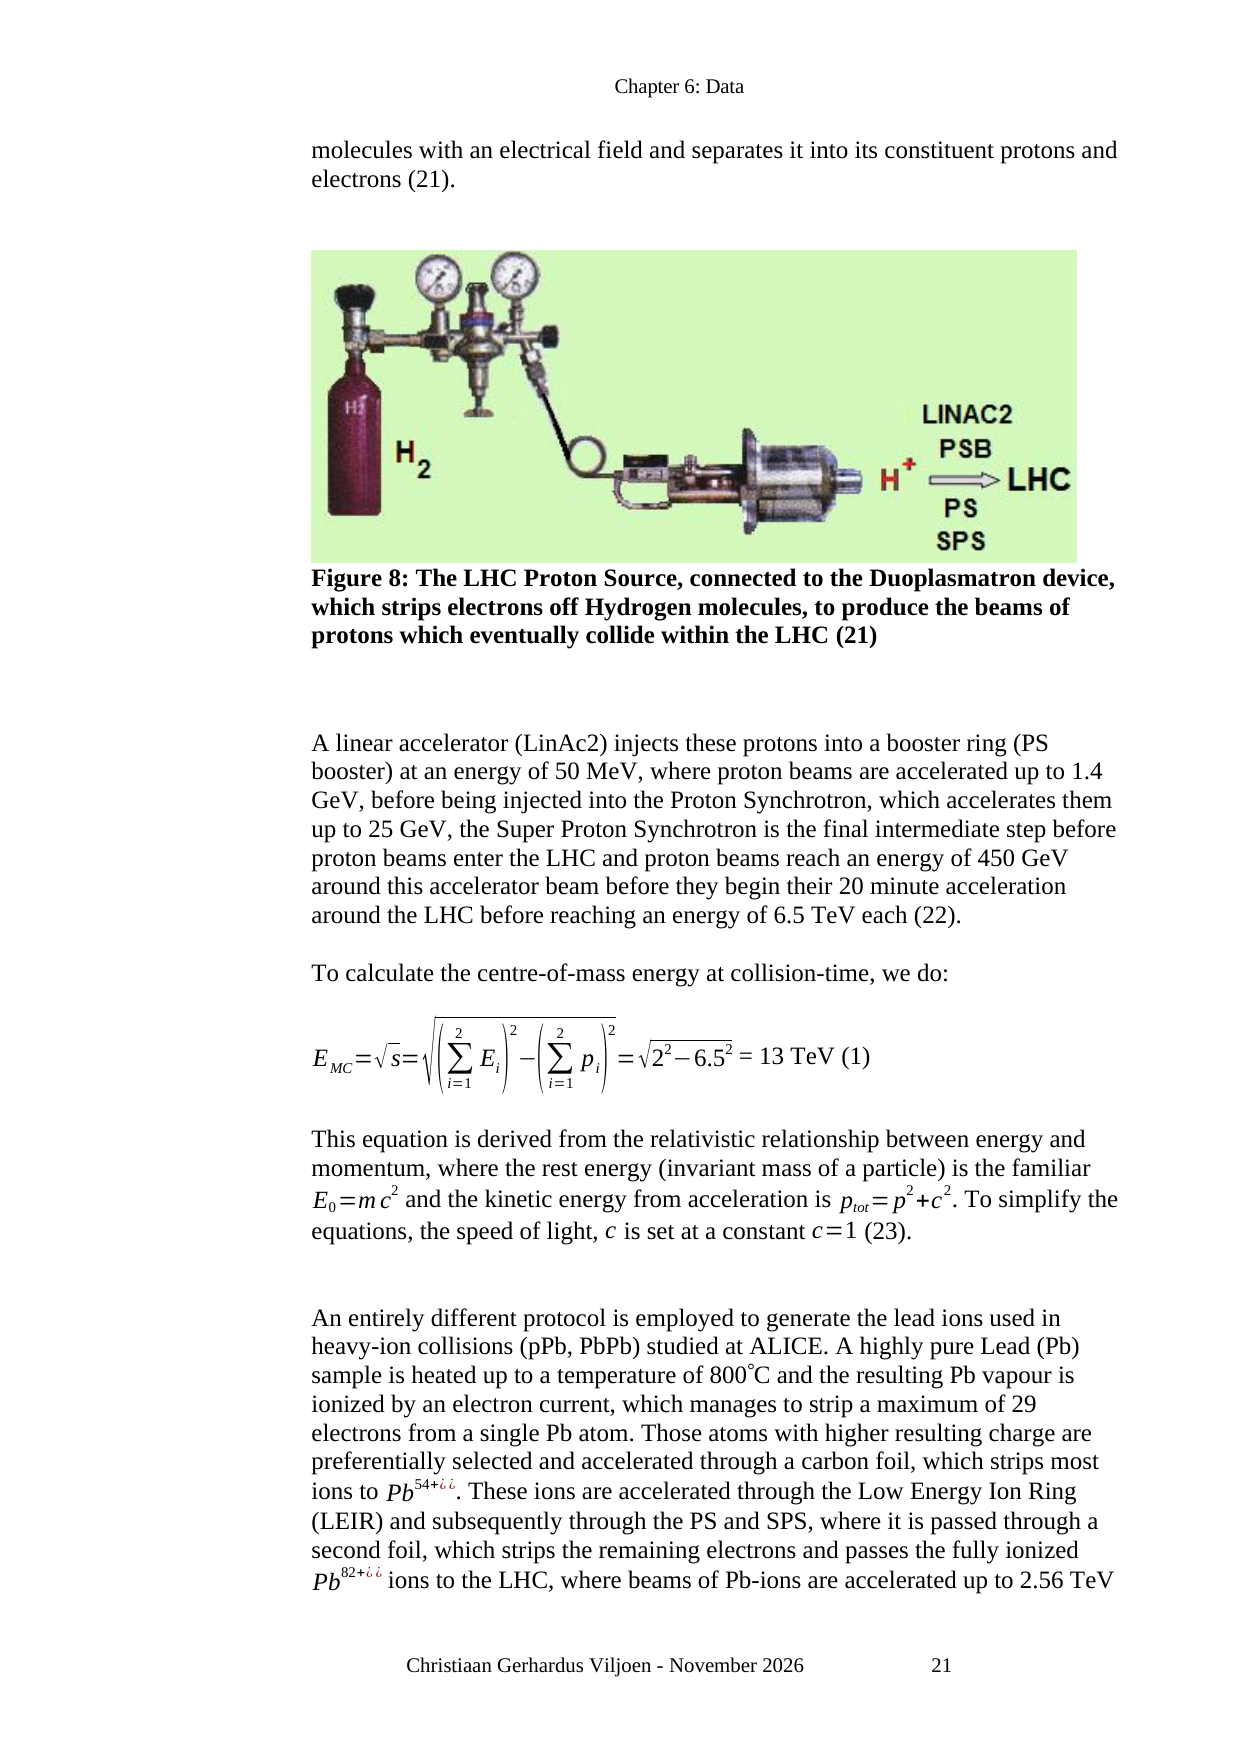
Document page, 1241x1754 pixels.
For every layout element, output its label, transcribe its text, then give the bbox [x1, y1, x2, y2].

text = 13 TeV [311, 1015, 1122, 1095]
text A linear accelerator (LinAc2) injects these protons into a booster ring (PS booster) at an energy of 50 MeV, where proton beams are accelerated up to 1.4 GeV, before being injected into the Proton Synchrotron, which accelerates them up to 25 GeV, the Super Proton Synchrotron is the final intermediate step before proton beams enter the LHC and proton beams reach an energy of 450 GeV around this accelerator beam before they begin their 20 minute acceleration around the LHC before reaching an energy of 6.5 TeV each . [311, 728, 1122, 929]
text To calculate the centre-of-mass energy at collision-time, we do: [311, 958, 1122, 986]
text This equation is derived from the relativistic relationship between energy and momentum, where the rest energy (invariant mass of a particle) is the familiar and the kinetic energy from acceleration is . To simplify the equations, the speed of light, is set at a constant . [311, 1124, 1122, 1245]
picture [311, 250, 1077, 563]
text Figure 8: The LHC Proton Source, connected to the Duoplasmatron device, which strips electrons off Hydrogen molecules, to produce the beams of protons which eventually collide within the LHC [311, 563, 1122, 649]
